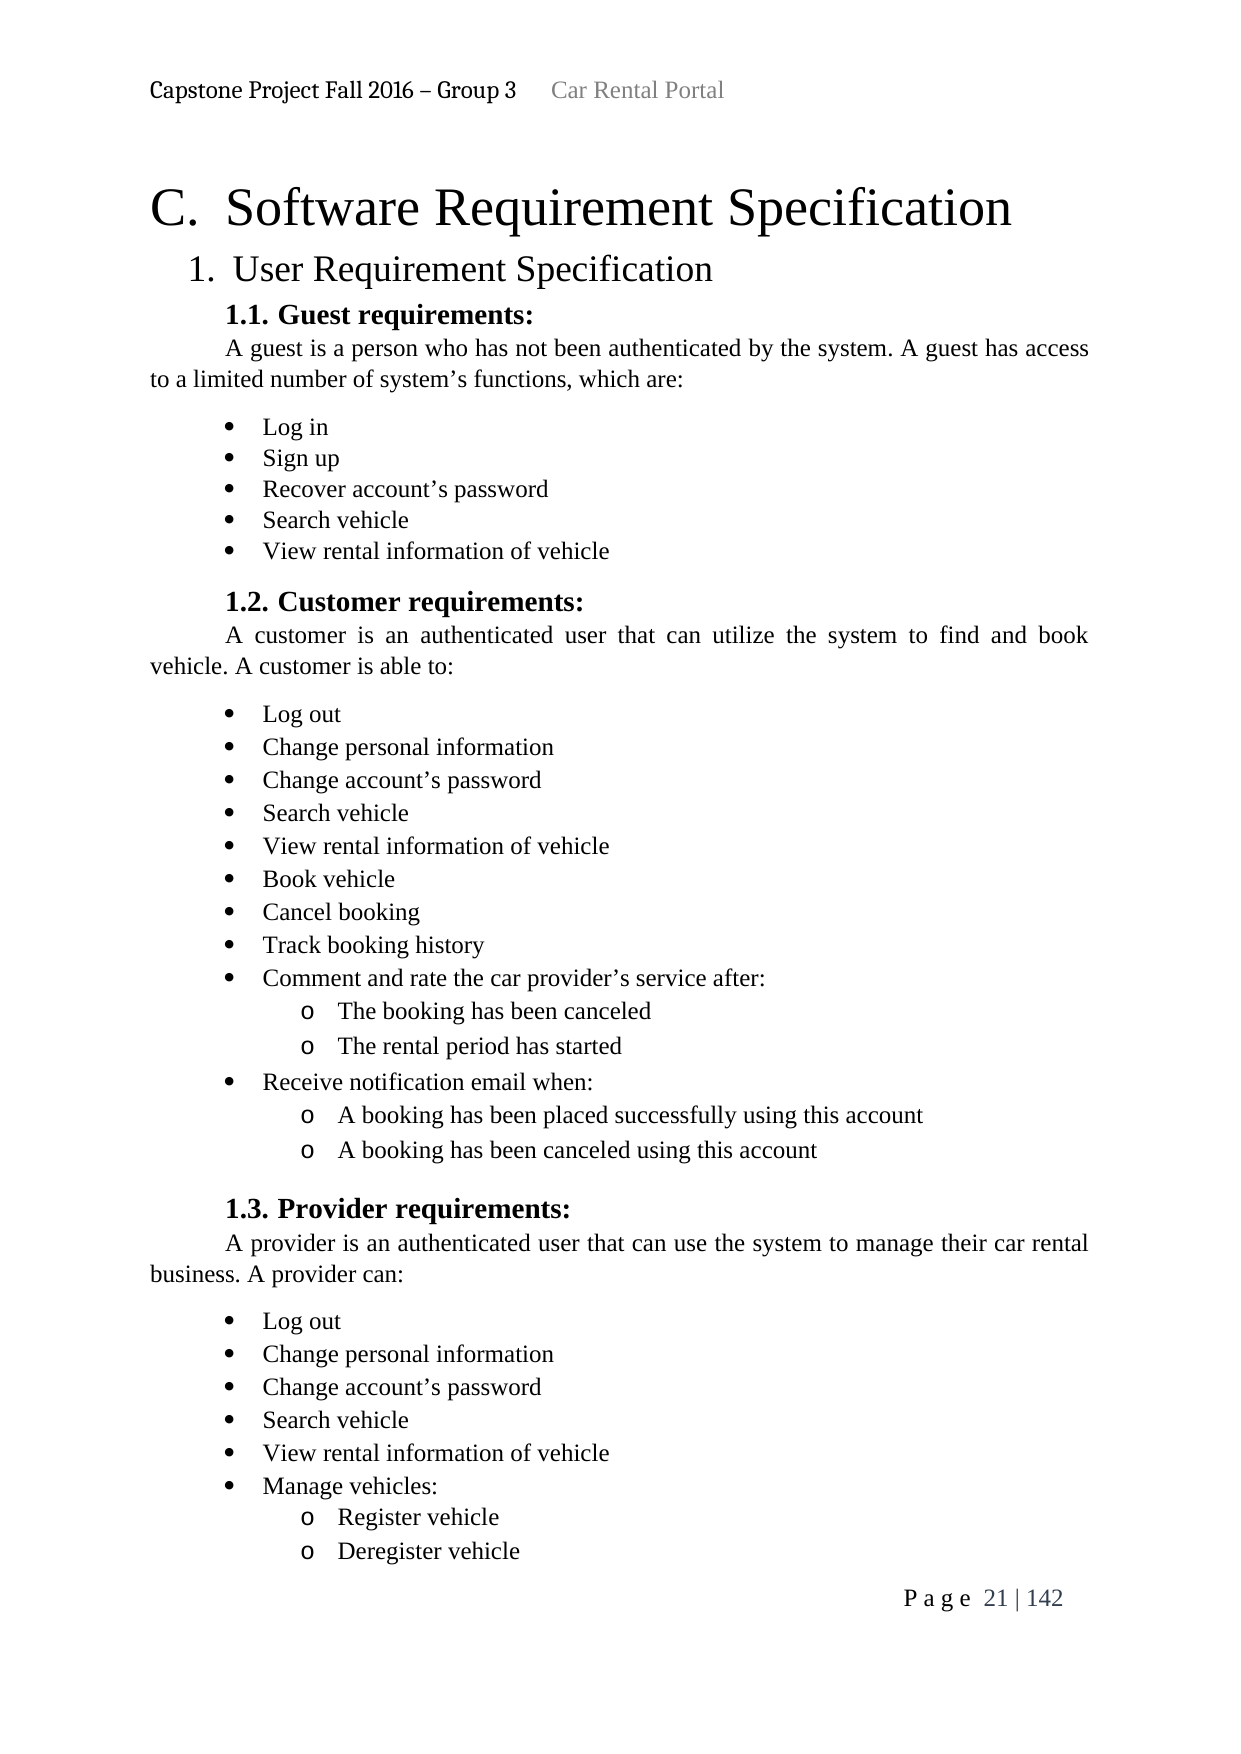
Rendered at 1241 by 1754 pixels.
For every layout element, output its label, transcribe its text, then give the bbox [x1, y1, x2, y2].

subtitle Provider requirements: [225, 1191, 1090, 1225]
list Recover account’s password [225, 474, 1090, 503]
text A guest is a person who has not been authenticated by the system. A guest has access to a limited number of system’s functions, which are: [150, 333, 1090, 393]
list View rental information of vehicle [225, 831, 1090, 859]
list Search vehicle [225, 505, 1090, 534]
subtitle User Requirement Specification [187, 246, 1090, 289]
text A customer is an authenticated user that can utilize the system to find and book vehicle. A customer is able to: [150, 620, 1090, 680]
list Book vehicle [225, 864, 1090, 893]
list View rental information of vehicle [225, 1438, 1090, 1467]
list Log out [225, 699, 1090, 727]
list View rental information of vehicle [225, 536, 1090, 565]
list Log in [225, 412, 1090, 441]
list Log out [225, 1306, 1090, 1335]
list Search vehicle [225, 798, 1090, 827]
list Change account’s password [225, 765, 1090, 793]
list Search vehicle [225, 1405, 1090, 1434]
list Track booking history [225, 930, 1090, 959]
list A booking has been canceled using this account [300, 1135, 1090, 1166]
subtitle Customer requirements: [225, 584, 1090, 617]
list A booking has been placed successfully using this account [300, 1100, 1090, 1131]
list Receive notification email when: [225, 1067, 1090, 1096]
subtitle Software Requirement Specification [150, 175, 1090, 237]
list Change personal information [225, 1339, 1090, 1368]
text A provider is an authenticated user that can use the system to manage their car rental business. A provider can: [150, 1228, 1090, 1287]
list The rental period has started [300, 1031, 1090, 1062]
list Change personal information [225, 732, 1090, 761]
list Cancel booking [225, 897, 1090, 926]
list Sign up [225, 443, 1090, 472]
list Register vehicle [300, 1502, 1090, 1533]
list Deregister vehicle [300, 1536, 1090, 1567]
list Change account’s password [225, 1372, 1090, 1401]
list Comment and rate the car provider’s service after: [225, 963, 1090, 992]
list Manage vehicles: [225, 1471, 1090, 1500]
subtitle Guest requirements: [225, 297, 1090, 331]
list The booking has been canceled [300, 996, 1090, 1027]
